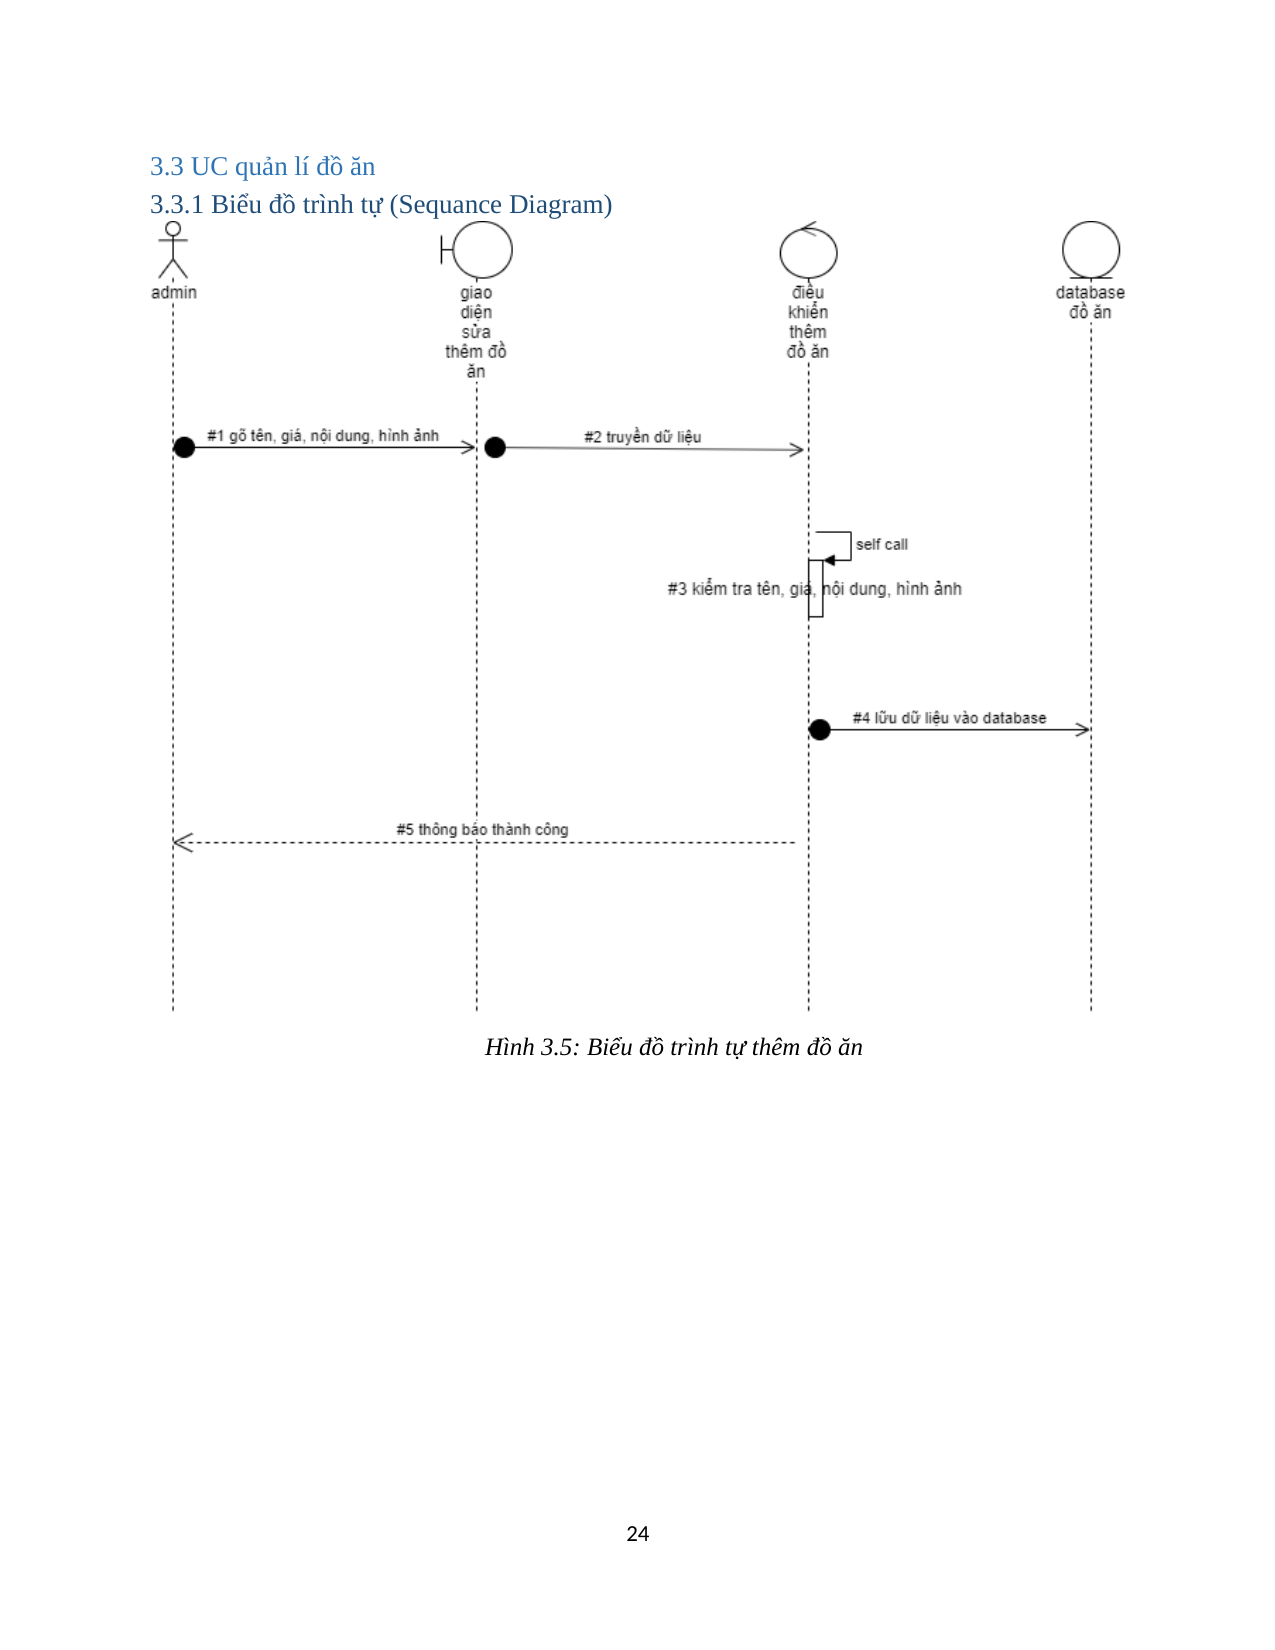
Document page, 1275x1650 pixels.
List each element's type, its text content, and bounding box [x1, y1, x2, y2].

text Hình 3.5: Biểu đồ trình tự thêm đồ ăn [150, 1032, 1125, 1060]
picture [150, 221, 1125, 1013]
subtitle 3.3 UC quản lí đồ ăn [150, 150, 1125, 181]
subtitle 3.3.1 Biểu đồ trình tự (Sequance Diagram) [150, 188, 1125, 219]
